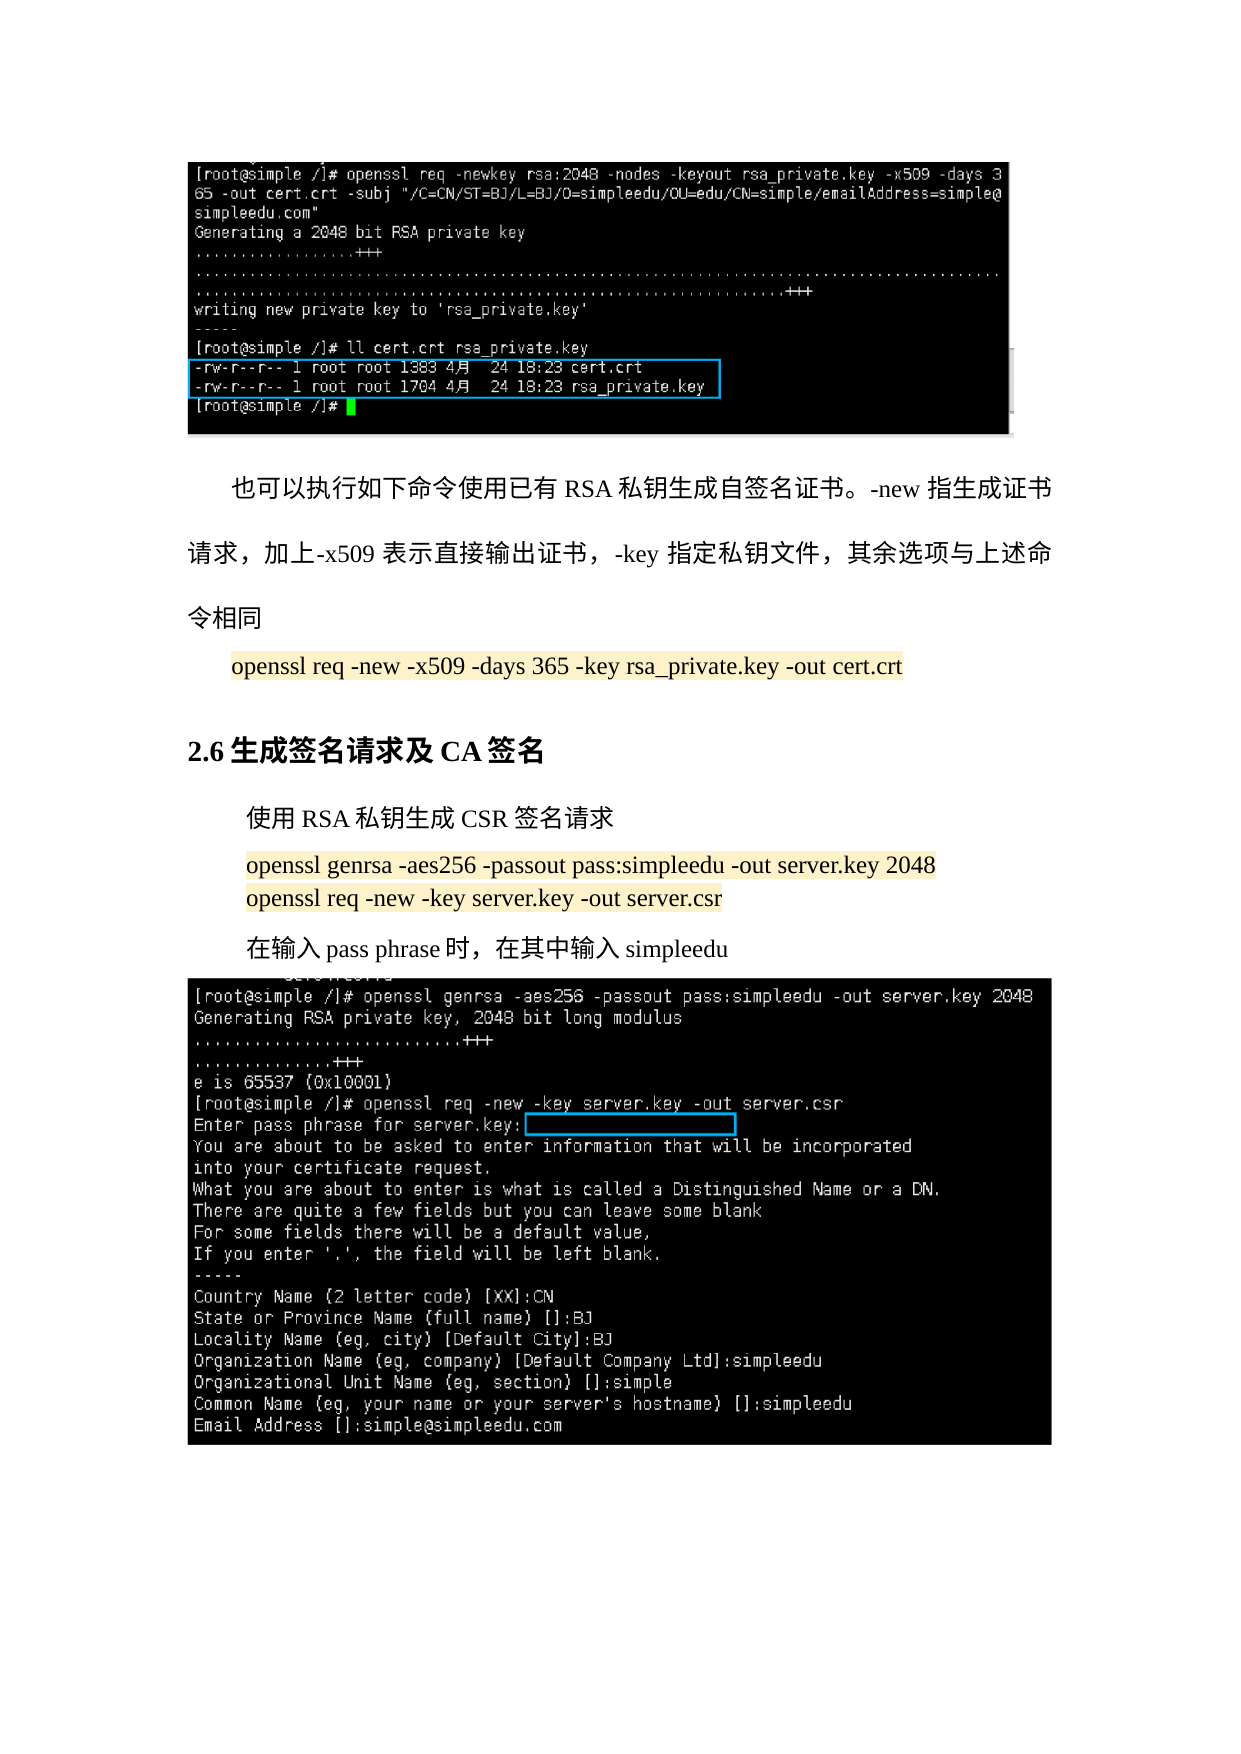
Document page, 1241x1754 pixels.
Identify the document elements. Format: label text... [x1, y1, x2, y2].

picture [187, 162, 1015, 438]
picture [191, 362, 717, 396]
text 也可以执行如下命令使用已有RSA 私钥生成自签名证书。-new 指生成证书请求，加上-x509 表示直接输出证书，-key 指定私钥文件，其余选项与上述命令相同 [187, 454, 1053, 649]
text openssl req -new -x509 -days 365 -key rsa_private.key -out cert.crt [187, 649, 1053, 682]
text openssl genrsa -aes256 -passout pass:simpleedu -out server.key 2048 [187, 849, 1053, 881]
text 使用 RSA私钥生成 CSR 签名请求 [187, 784, 1053, 849]
subtitle 2.6生成签名请求及CA 签名 [187, 717, 1053, 782]
picture [187, 978, 1052, 1445]
text openssl req -new -key server.key -out server.csr [187, 881, 1053, 914]
text 在输入pass phrase时，在其中输入simpleedu [187, 914, 1053, 979]
